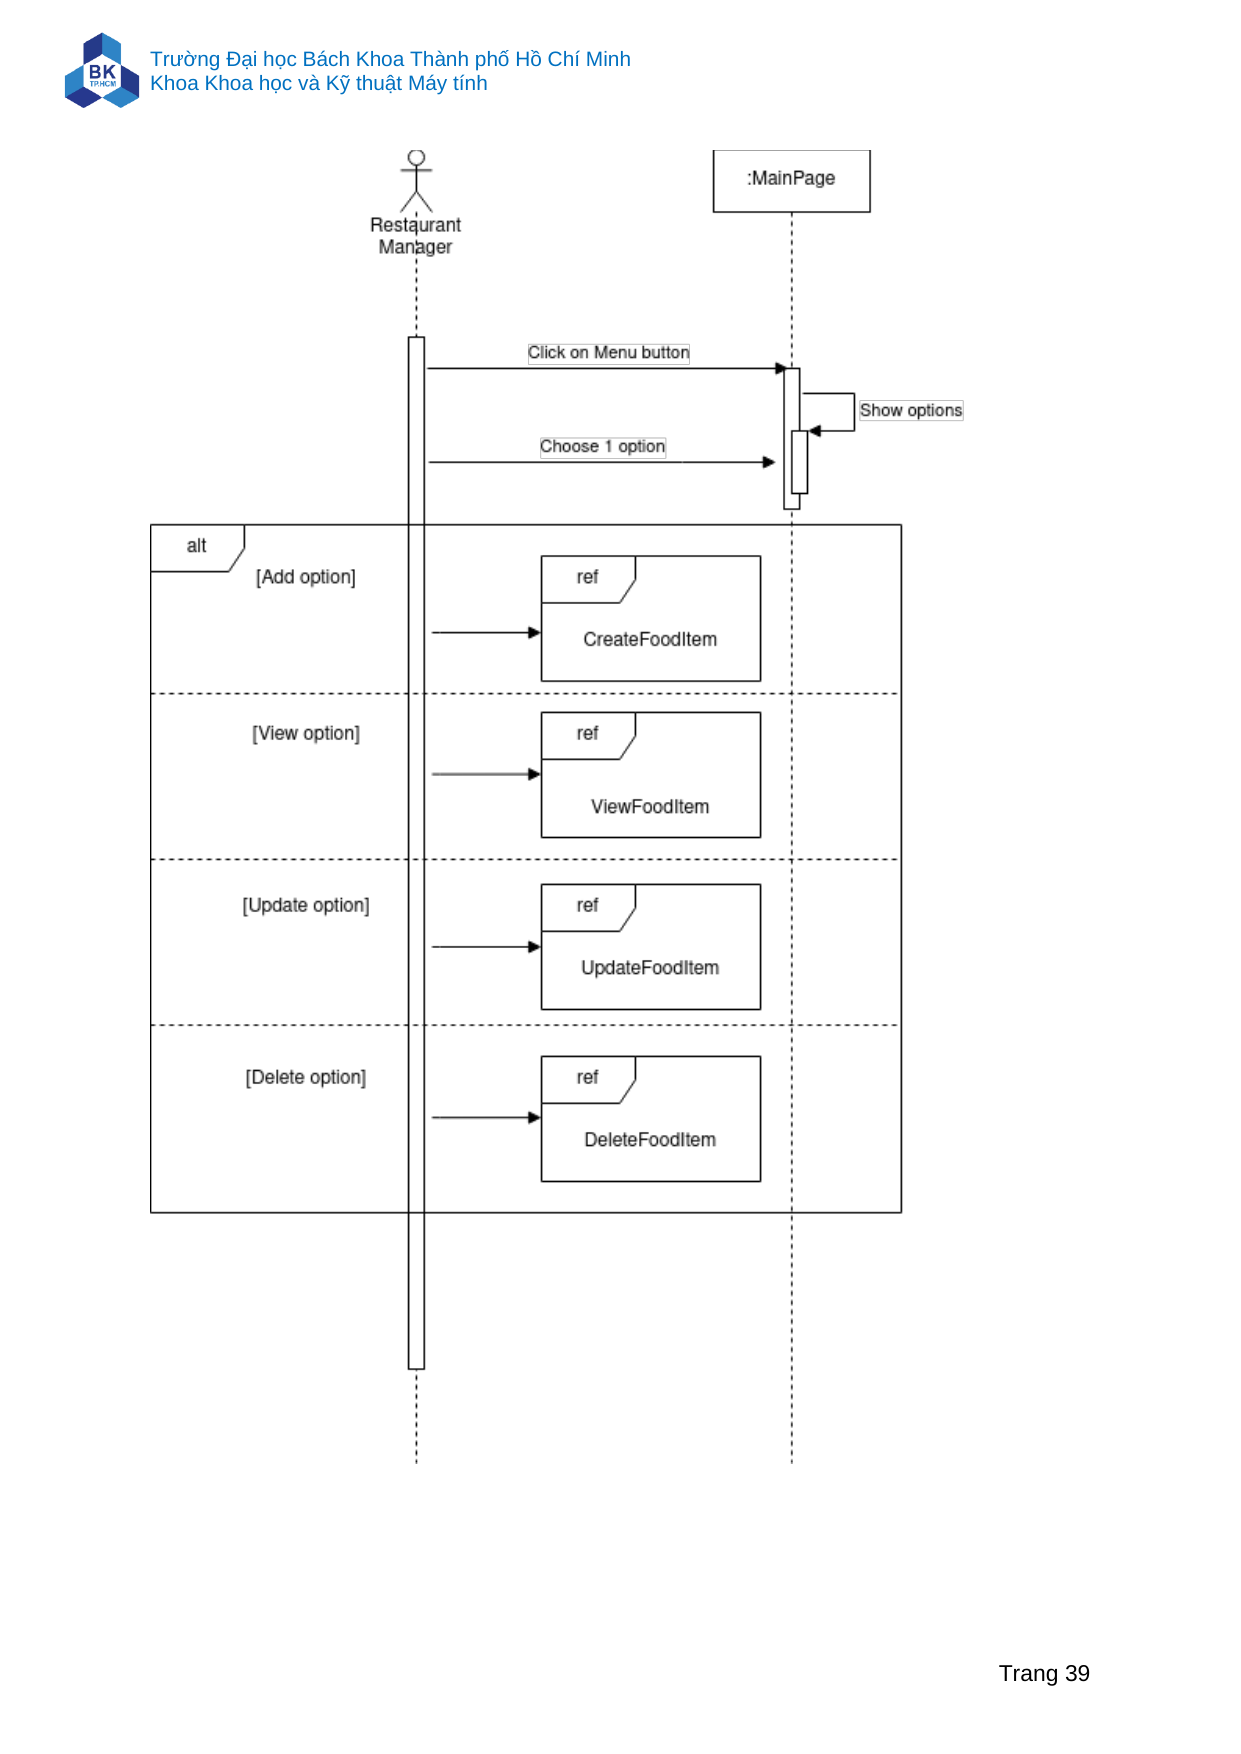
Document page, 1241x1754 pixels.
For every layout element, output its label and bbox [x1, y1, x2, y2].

picture [150, 150, 964, 1464]
picture [44, 29, 149, 110]
